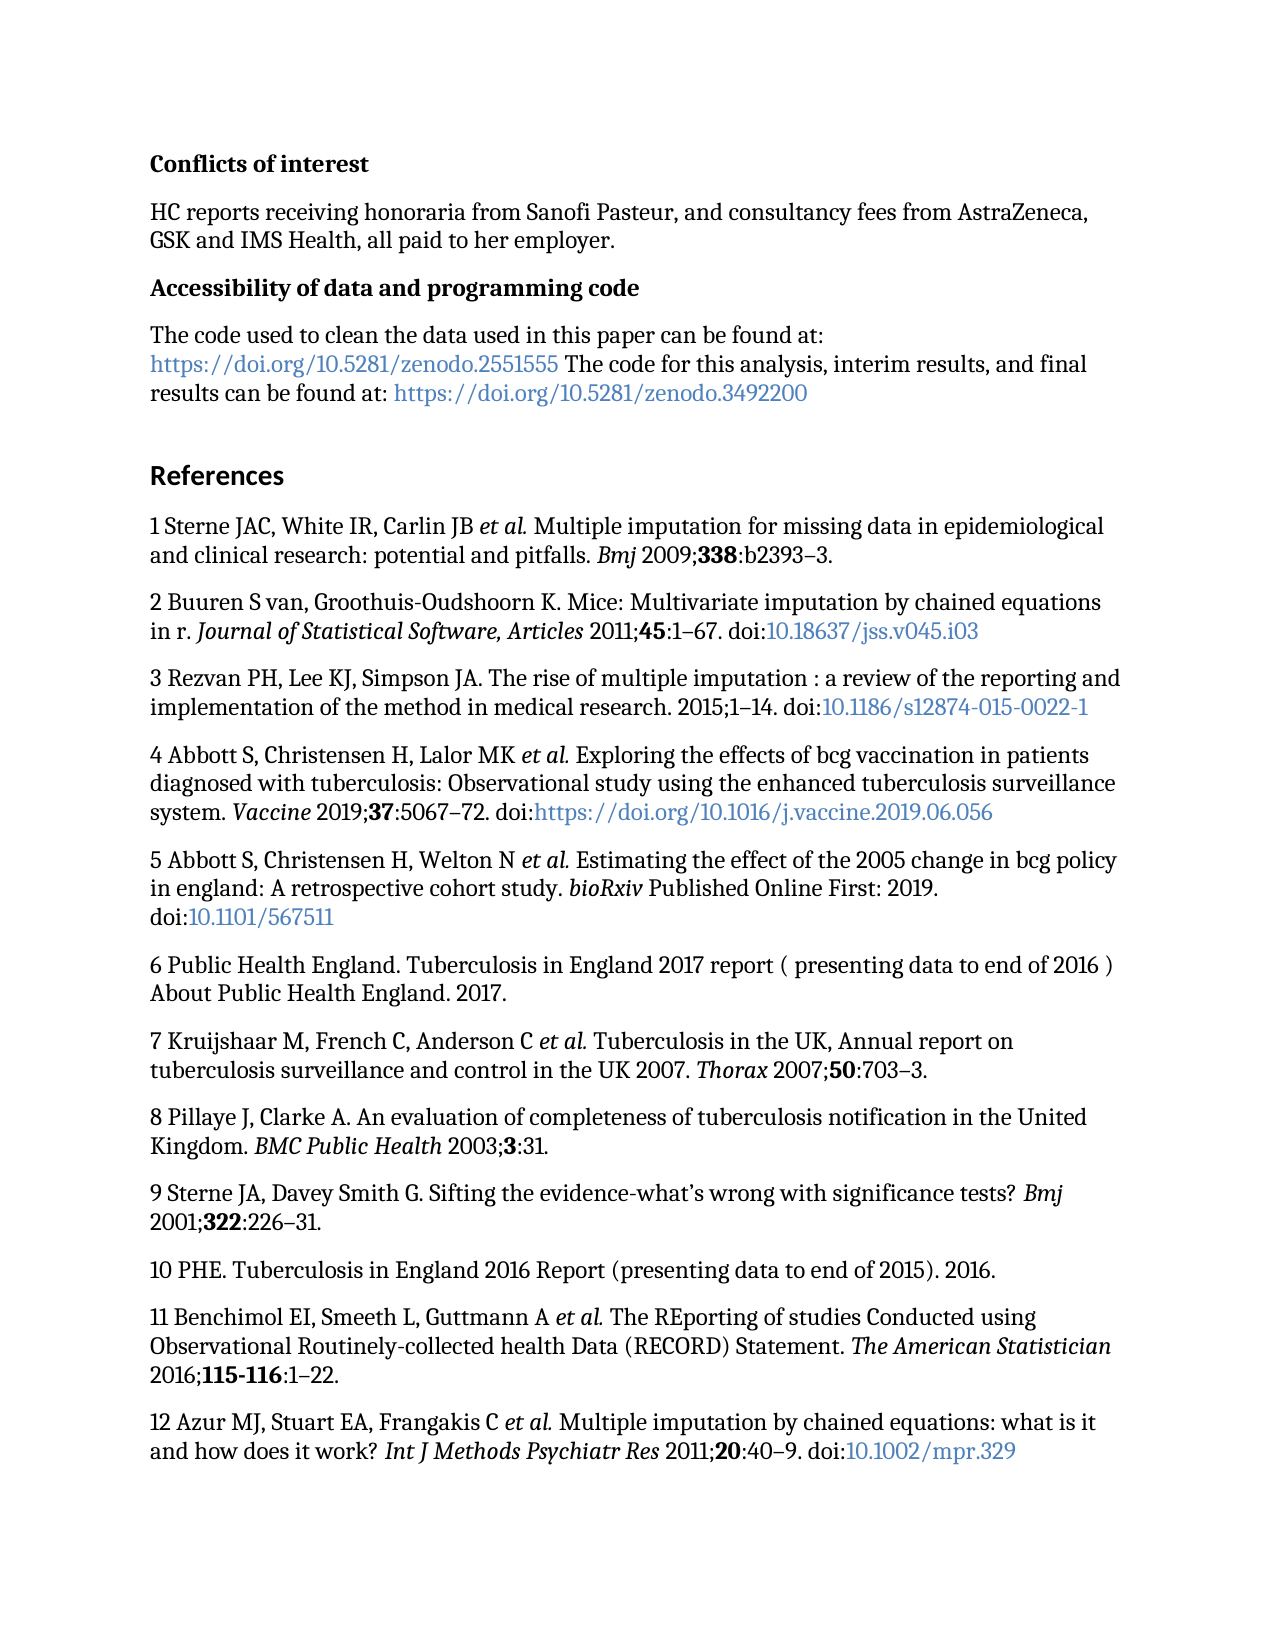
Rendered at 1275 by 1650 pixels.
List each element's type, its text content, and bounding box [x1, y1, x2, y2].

text The code used to clean the data used in this paper can be found at: https://doi.org/10.5281/zenodo.2551555 The code for this analysis, interim results, and final results can be found at: https://doi.org/10.5281/zenodo.3492200 [150, 321, 1125, 407]
text 5 Abbott S, Christensen H, Welton N et al. Estimating the effect of the 2005 change in bcg policy in england: A retrospective cohort study. bioRxiv Published Online First: 2019. doi:10.1101/567511 [150, 846, 1125, 932]
text 10 PHE. Tuberculosis in England 2016 Report (presenting data to end of 2015). 2016. [150, 1256, 1125, 1284]
text 8 Pillaye J, Clarke A. An evaluation of completeness of tuberculosis notification in the United Kingdom. BMC Public Health 2003;3:31. [150, 1103, 1125, 1161]
text 6 Public Health England. Tuberculosis in England 2017 report ( presenting data to end of 2016 ) About Public Health England. 2017. [150, 951, 1125, 1008]
text Accessibility of data and programming code [150, 274, 1125, 302]
text Conflicts of interest [150, 150, 1125, 179]
text 1 Sterne JAC, White IR, Carlin JB et al. Multiple imputation for missing data in epidemiological and clinical research: potential and pitfalls. Bmj 2009;338:b2393–3. [150, 512, 1125, 569]
subtitle References [150, 457, 1125, 493]
text HC reports receiving honoraria from Sanofi Pasteur, and consultancy fees from AstraZeneca, GSK and IMS Health, all paid to her employer. [150, 197, 1125, 255]
text 12 Azur MJ, Stuart EA, Frangakis C et al. Multiple imputation by chained equations: what is it and how does it work? Int J Methods Psychiatr Res 2011;20:40–9. doi:10.1002/mpr.329 [150, 1408, 1125, 1466]
text 9 Sterne JA, Davey Smith G. Sifting the evidence-what’s wrong with significance tests? Bmj 2001;322:226–31. [150, 1179, 1125, 1237]
text 2 Buuren S van, Groothuis-Oudshoorn K. Mice: Multivariate imputation by chained equations in r. Journal of Statistical Software, Articles 2011;45:1–67. doi:10.18637/jss.v045.i03 [150, 588, 1125, 646]
text 3 Rezvan PH, Lee KJ, Simpson JA. The rise of multiple imputation : a review of the reporting and implementation of the method in medical research. 2015;1–14. doi:10.1186/s12874-015-0022-1 [150, 664, 1125, 722]
text 4 Abbott S, Christensen H, Lalor MK et al. Exploring the effects of bcg vaccination in patients diagnosed with tuberculosis: Observational study using the enhanced tuberculosis surveillance system. Vaccine 2019;37:5067–72. doi:https://doi.org/10.1016/j.vaccine.2019.06.056 [150, 741, 1125, 827]
text 7 Kruijshaar M, French C, Anderson C et al. Tuberculosis in the UK, Annual report on tuberculosis surveillance and control in the UK 2007. Thorax 2007;50:703–3. [150, 1027, 1125, 1084]
text 11 Benchimol EI, Smeeth L, Guttmann A et al. The REporting of studies Conducted using Observational Routinely-collected health Data (RECORD) Statement. The American Statistician 2016;115-116:1–22. [150, 1303, 1125, 1389]
